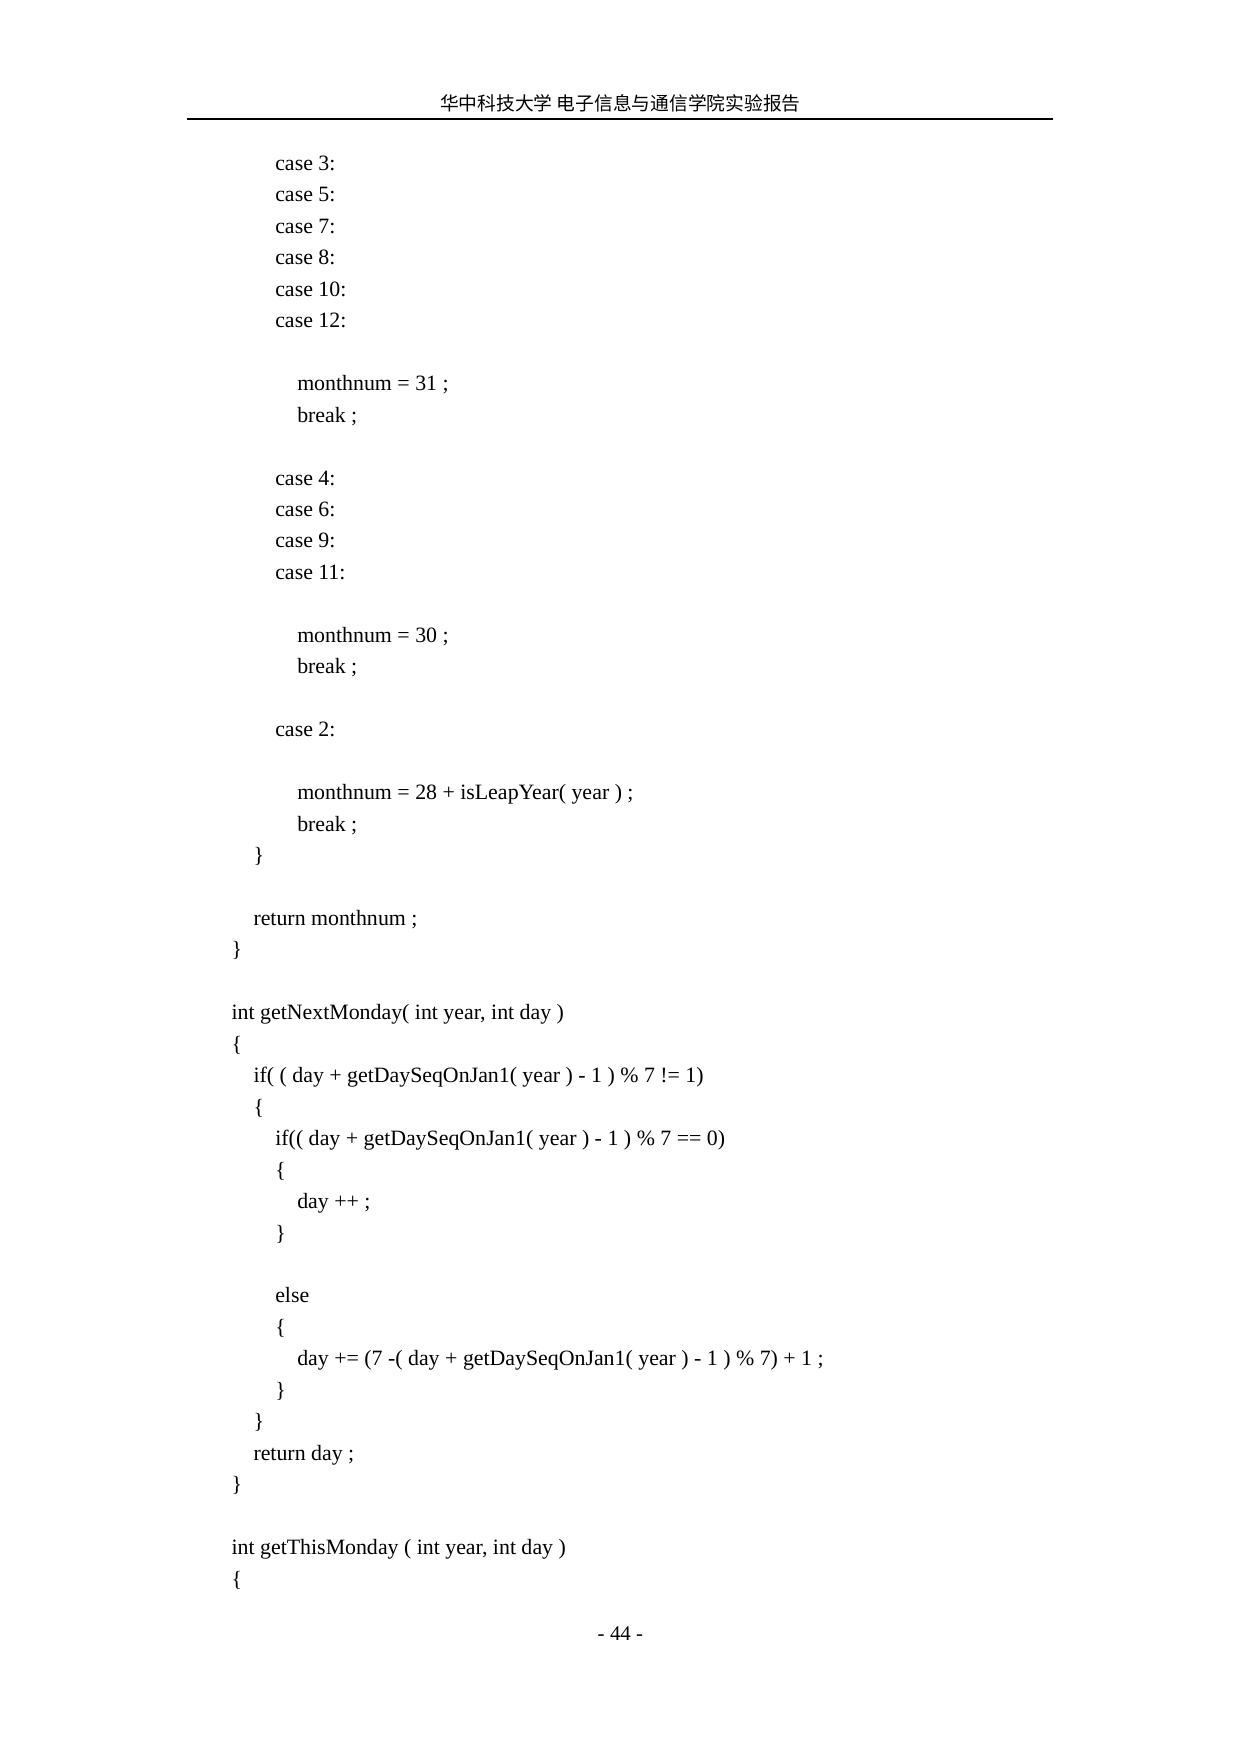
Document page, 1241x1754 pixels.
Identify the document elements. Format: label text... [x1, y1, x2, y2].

list break ; [187, 811, 1053, 836]
list case 2: [187, 716, 1053, 741]
list day ++ ; [187, 1188, 1053, 1213]
list monthnum = 31 ; [187, 370, 1053, 395]
list monthnum = 30 ; [187, 622, 1053, 647]
list } [187, 1408, 1053, 1433]
list } [187, 1219, 1053, 1245]
list case 4: [187, 464, 1053, 490]
list int getNextMonday( int year, int day ) [187, 999, 1053, 1024]
list if(( day + getDaySeqOnJan1( year ) - 1 ) % 7 == 0) [187, 1125, 1053, 1150]
list case 10: [187, 276, 1053, 301]
list case 12: [187, 307, 1053, 332]
list } [187, 1471, 1053, 1496]
list day += (7 -( day + getDaySeqOnJan1( year ) - 1 ) % 7) + 1 ; [187, 1345, 1053, 1371]
list } [187, 842, 1053, 867]
list { [187, 1314, 1053, 1339]
list case 5: [187, 181, 1053, 207]
list int getThisMonday ( int year, int day ) [187, 1534, 1053, 1559]
list break ; [187, 402, 1053, 427]
list case 9: [187, 527, 1053, 553]
list return monthnum ; [187, 905, 1053, 930]
list case 3: [187, 150, 1053, 175]
list break ; [187, 653, 1053, 678]
list monthnum = 28 + isLeapYear( year ) ; [187, 779, 1053, 804]
list { [187, 1094, 1053, 1119]
list case 7: [187, 213, 1053, 238]
list { [187, 1157, 1053, 1182]
list { [187, 1031, 1053, 1056]
list { [187, 1566, 1053, 1591]
list return day ; [187, 1440, 1053, 1465]
list case 11: [187, 559, 1053, 584]
list case 8: [187, 244, 1053, 269]
list else [187, 1282, 1053, 1308]
list } [187, 1377, 1053, 1402]
list case 6: [187, 496, 1053, 521]
list if( ( day + getDaySeqOnJan1( year ) - 1 ) % 7 != 1) [187, 1062, 1053, 1087]
list } [187, 936, 1053, 962]
